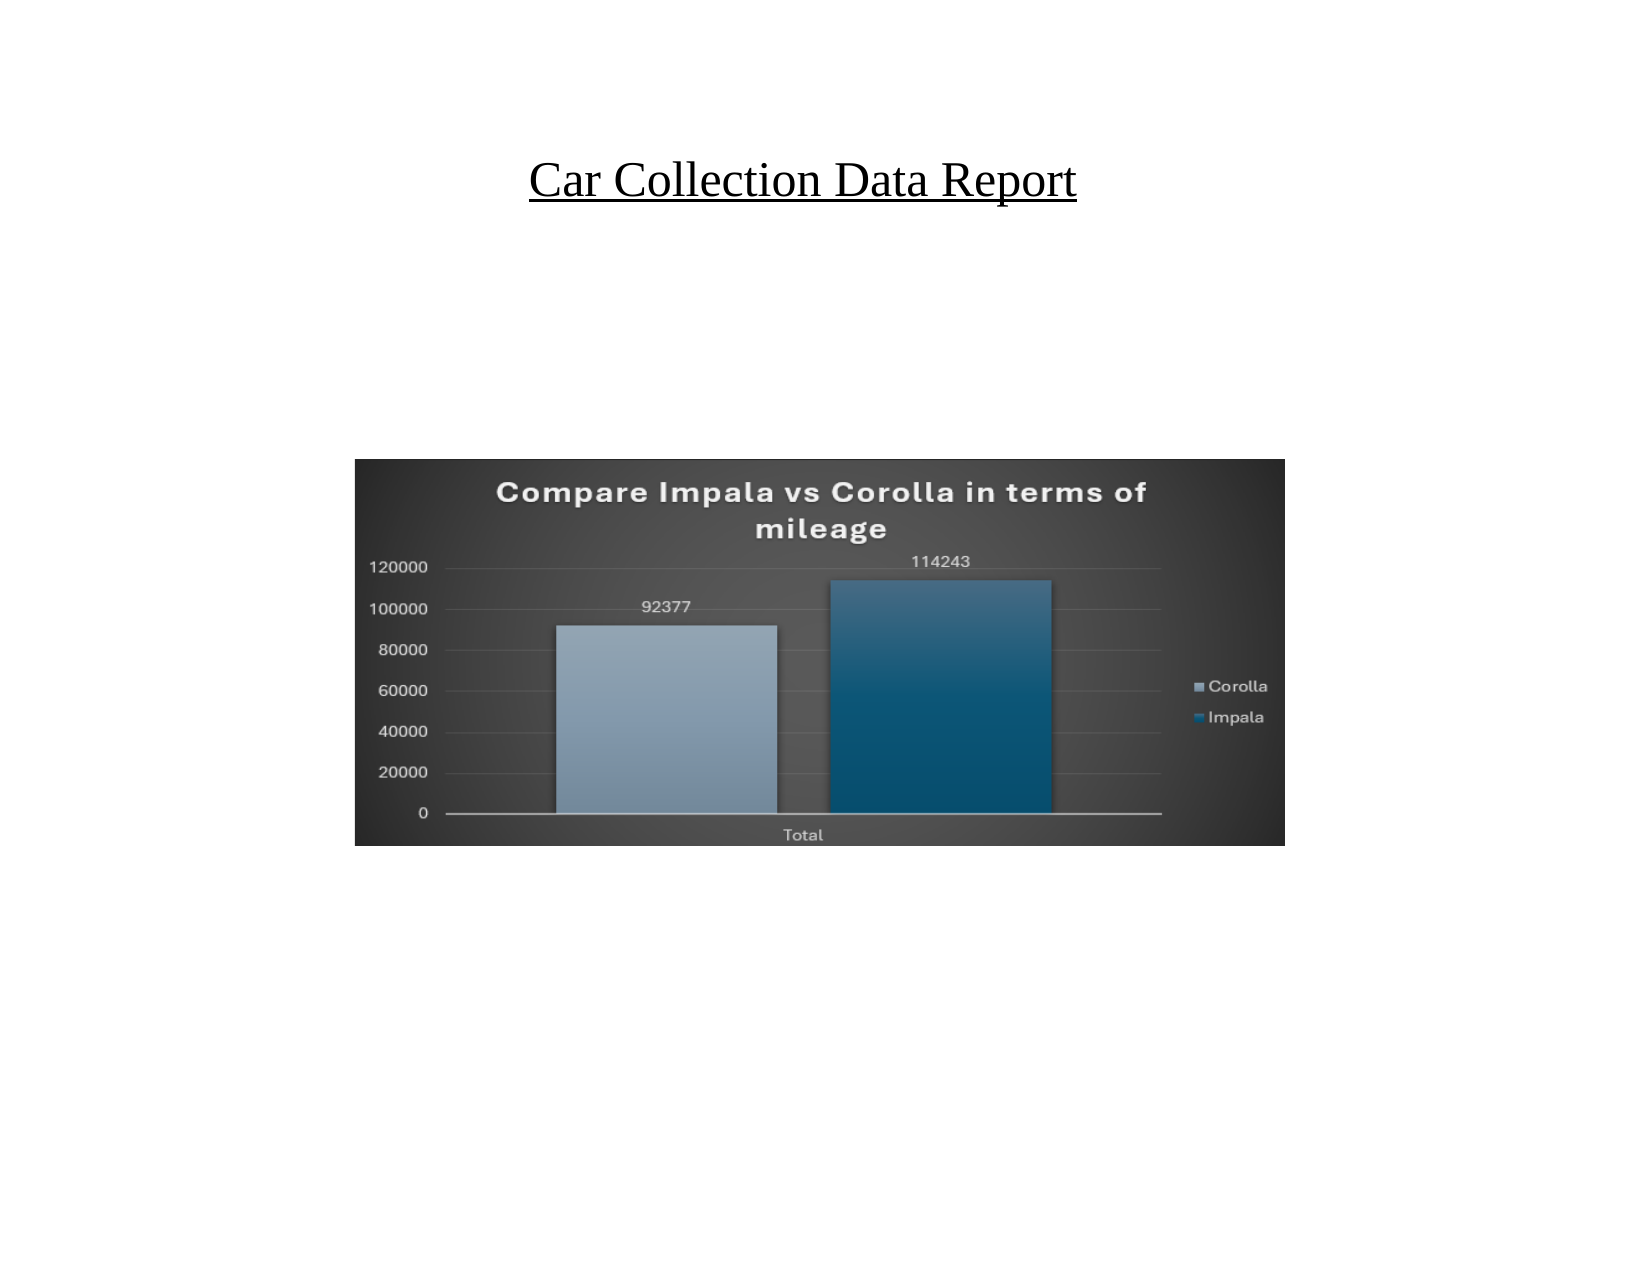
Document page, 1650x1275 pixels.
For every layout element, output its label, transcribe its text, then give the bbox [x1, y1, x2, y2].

subtitle Car Collection Data Report [529, 149, 1180, 207]
picture [354, 459, 1285, 846]
